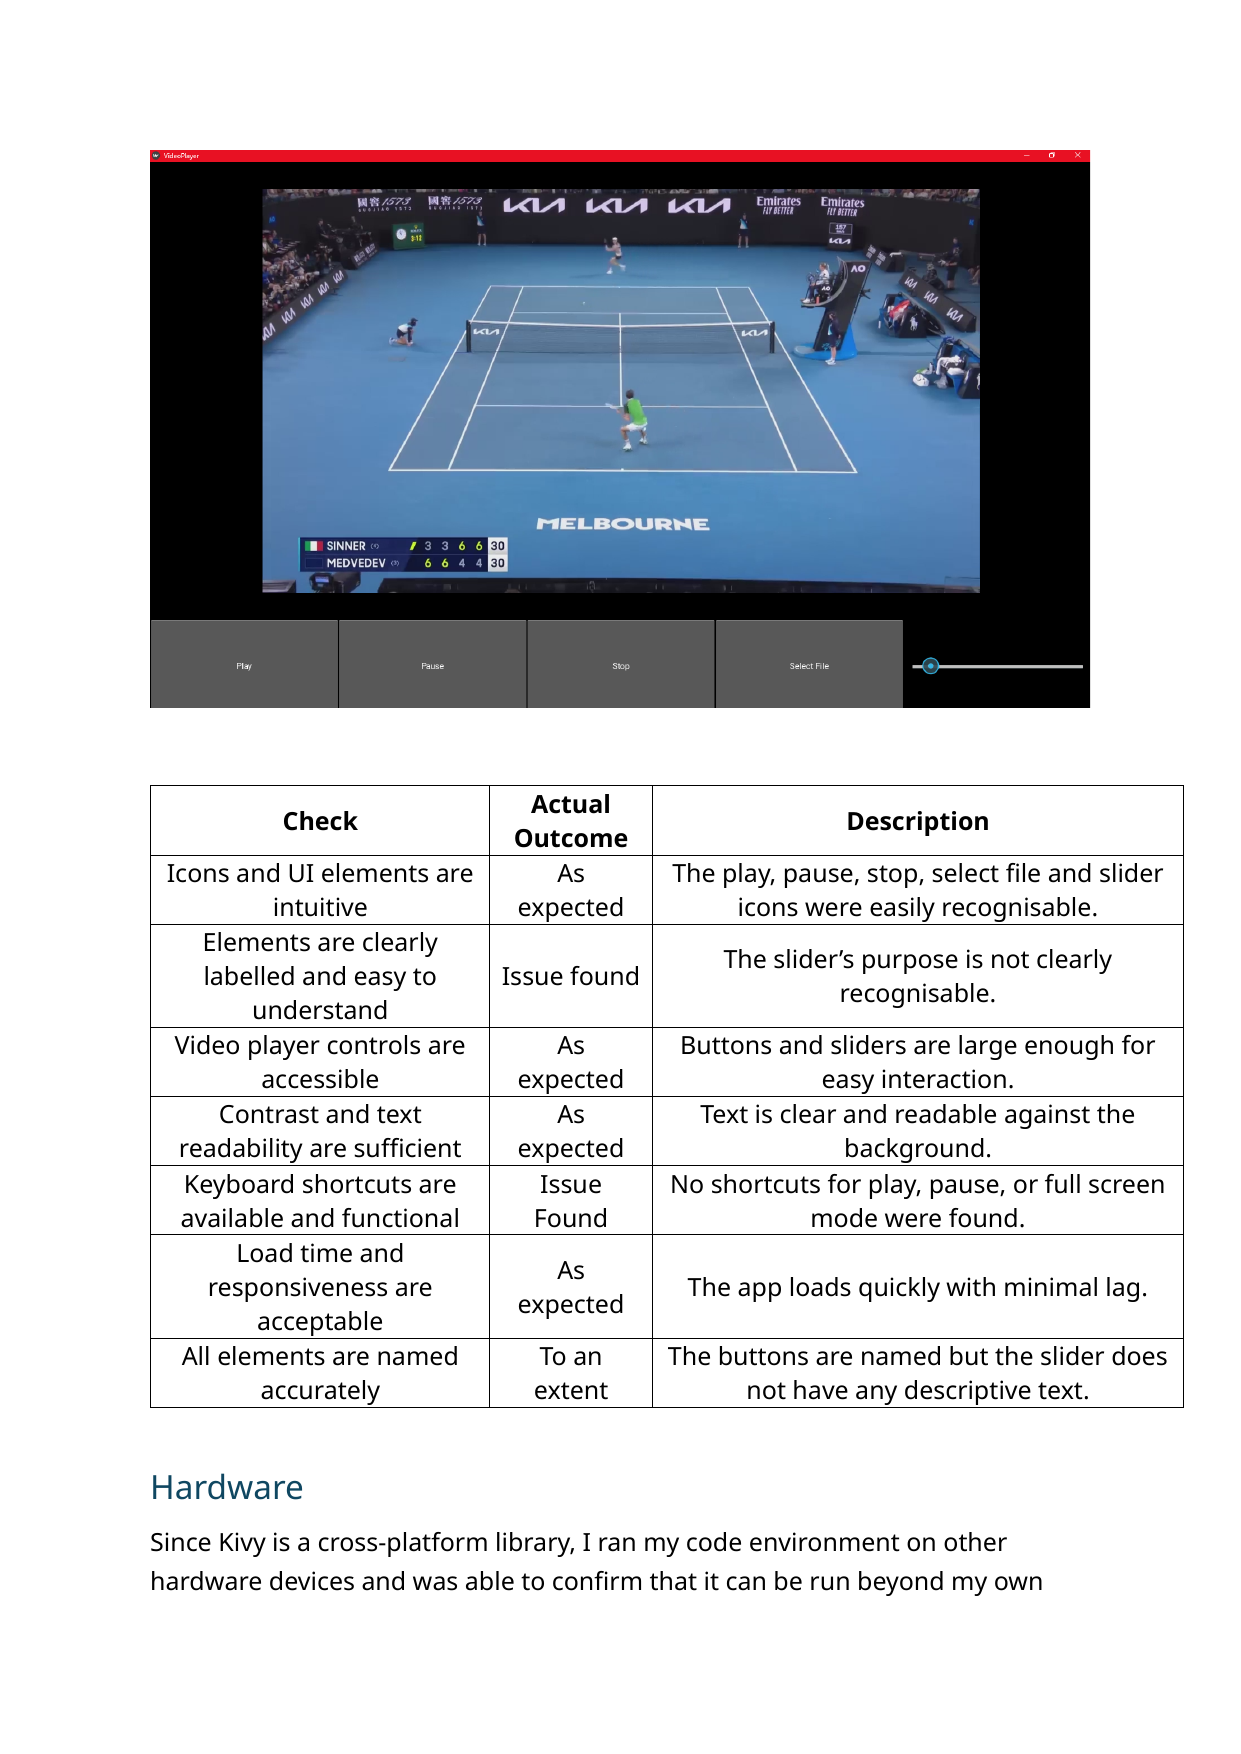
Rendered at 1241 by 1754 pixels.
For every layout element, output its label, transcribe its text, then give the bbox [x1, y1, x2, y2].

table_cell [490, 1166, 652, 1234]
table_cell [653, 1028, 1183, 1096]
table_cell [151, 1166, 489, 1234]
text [150, 1524, 1090, 1597]
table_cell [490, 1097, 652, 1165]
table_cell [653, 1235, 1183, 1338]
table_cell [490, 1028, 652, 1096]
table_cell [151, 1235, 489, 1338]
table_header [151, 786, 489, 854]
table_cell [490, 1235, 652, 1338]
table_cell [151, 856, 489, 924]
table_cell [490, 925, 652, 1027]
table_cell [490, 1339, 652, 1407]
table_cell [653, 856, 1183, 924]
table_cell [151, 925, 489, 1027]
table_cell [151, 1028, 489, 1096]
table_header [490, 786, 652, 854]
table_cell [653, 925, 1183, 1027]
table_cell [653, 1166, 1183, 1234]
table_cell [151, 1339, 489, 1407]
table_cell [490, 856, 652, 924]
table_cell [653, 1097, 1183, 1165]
picture [150, 150, 1091, 708]
subtitle Hardware [150, 1464, 1090, 1509]
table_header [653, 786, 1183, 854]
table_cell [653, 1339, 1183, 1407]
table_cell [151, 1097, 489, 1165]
